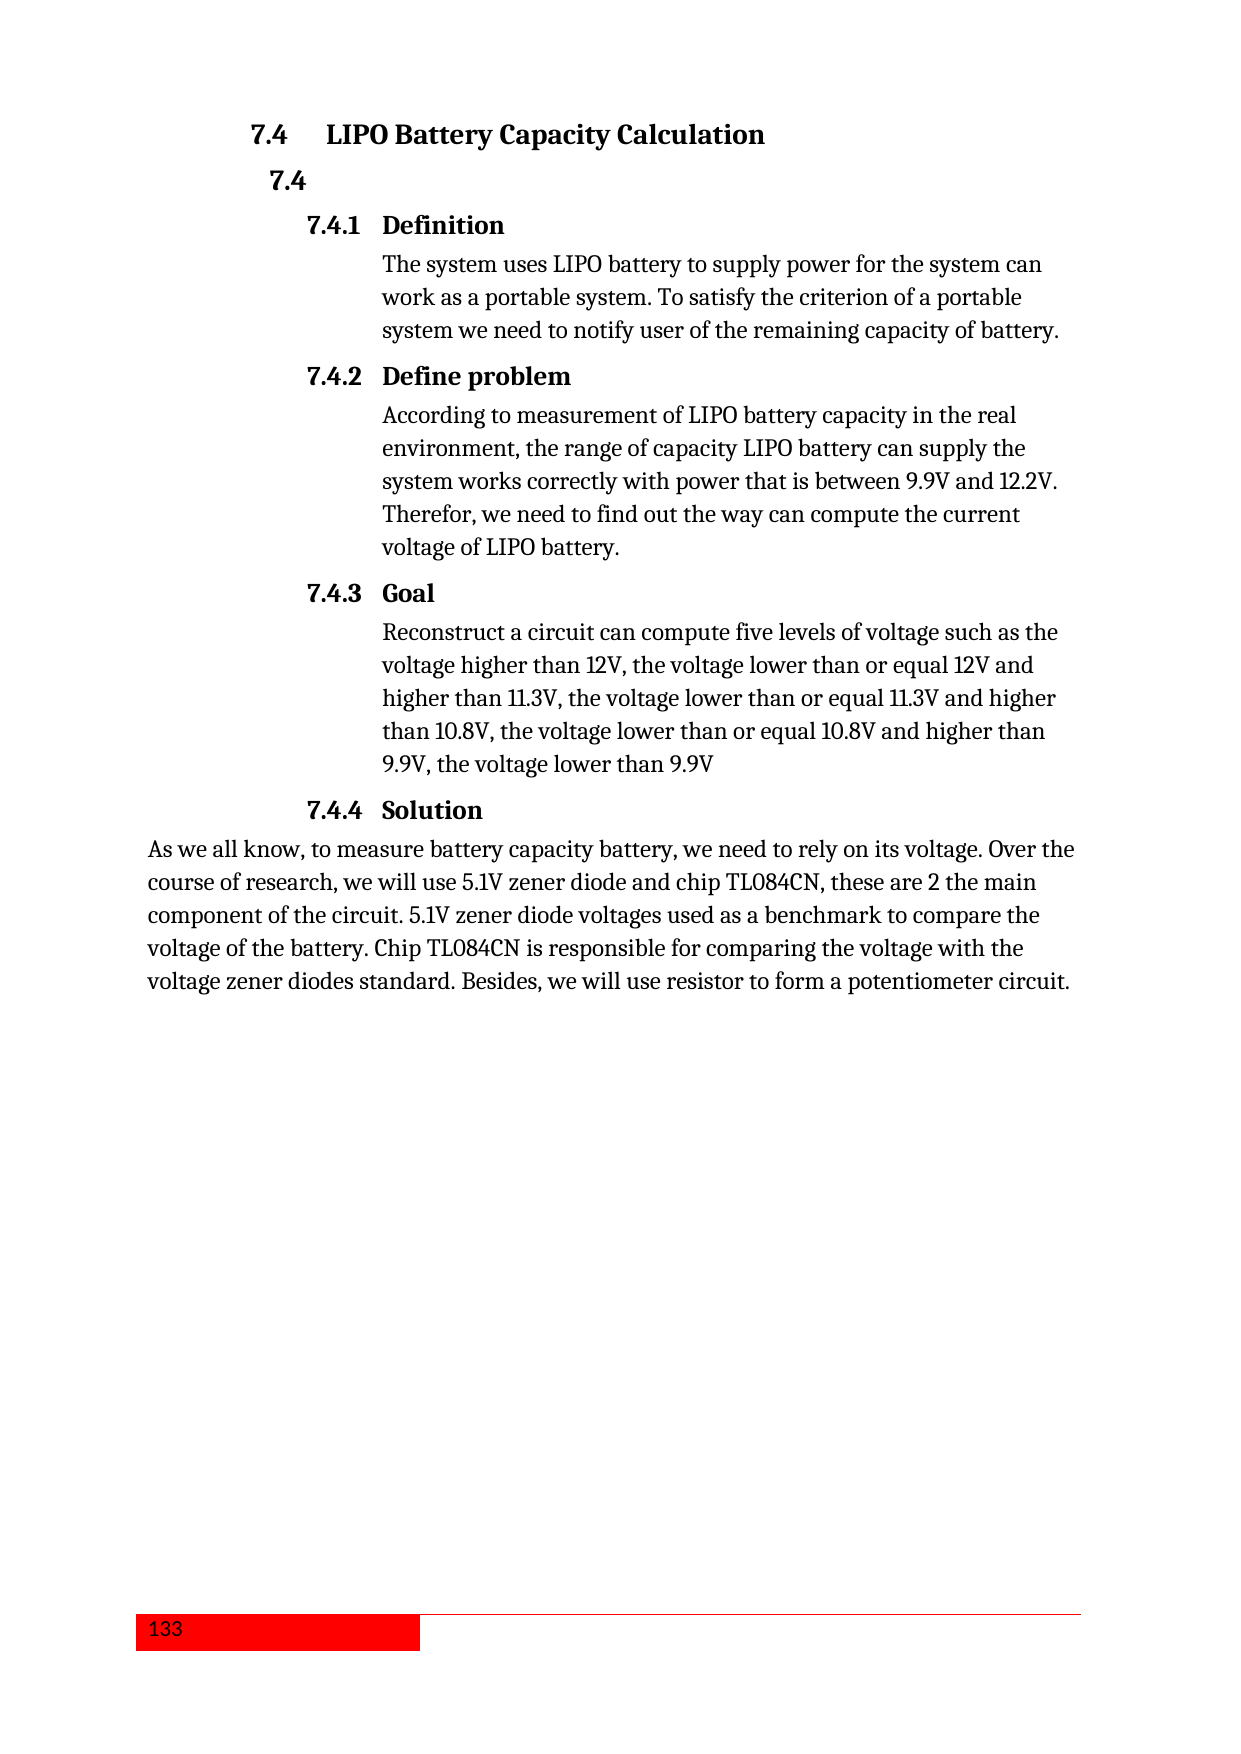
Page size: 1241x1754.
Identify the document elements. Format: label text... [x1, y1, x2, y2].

subtitle Definition [307, 210, 1092, 241]
text As we all know, to measure battery capacity battery, we need to rely on its voltage. Over the course of research, we will use 5.1V zener diode and chip TL084CN, these are 2 the main component of the circuit. 5.1V zener diode voltages used as a benchmark to compare the voltage of the battery. Chip TL084CN is responsible for comparing the voltage with the voltage zener diodes standard. Besides, we will use resistor to form a potentiometer circuit. [148, 835, 1092, 996]
text Reconstruct a circuit can compute five levels of voltage such as the voltage higher than 12V, the voltage lower than or equal 12V and higher than 11.3V, the voltage lower than or equal 11.3V and higher than 10.8V, the voltage lower than or equal 10.8V and higher than 9.9V, the voltage lower than 9.9V [382, 618, 1092, 779]
subtitle Goal [307, 578, 1092, 609]
text According to measurement of LIPO battery capacity in the real environment, the range of capacity LIPO battery can supply the system works correctly with power that is between 9.9V and 12.2V. Therefor, we need to find out the way can compute the current voltage of LIPO battery. [382, 401, 1092, 562]
subtitle LIPO Battery Capacity Calculation [251, 118, 1092, 152]
text The system uses LIPO battery to supply power for the system can work as a portable system. To satisfy the criterion of a portable system we need to notify user of the remaining capacity of battery. [382, 250, 1092, 344]
subtitle Solution [307, 795, 1092, 827]
subtitle Define problem [307, 361, 1092, 392]
